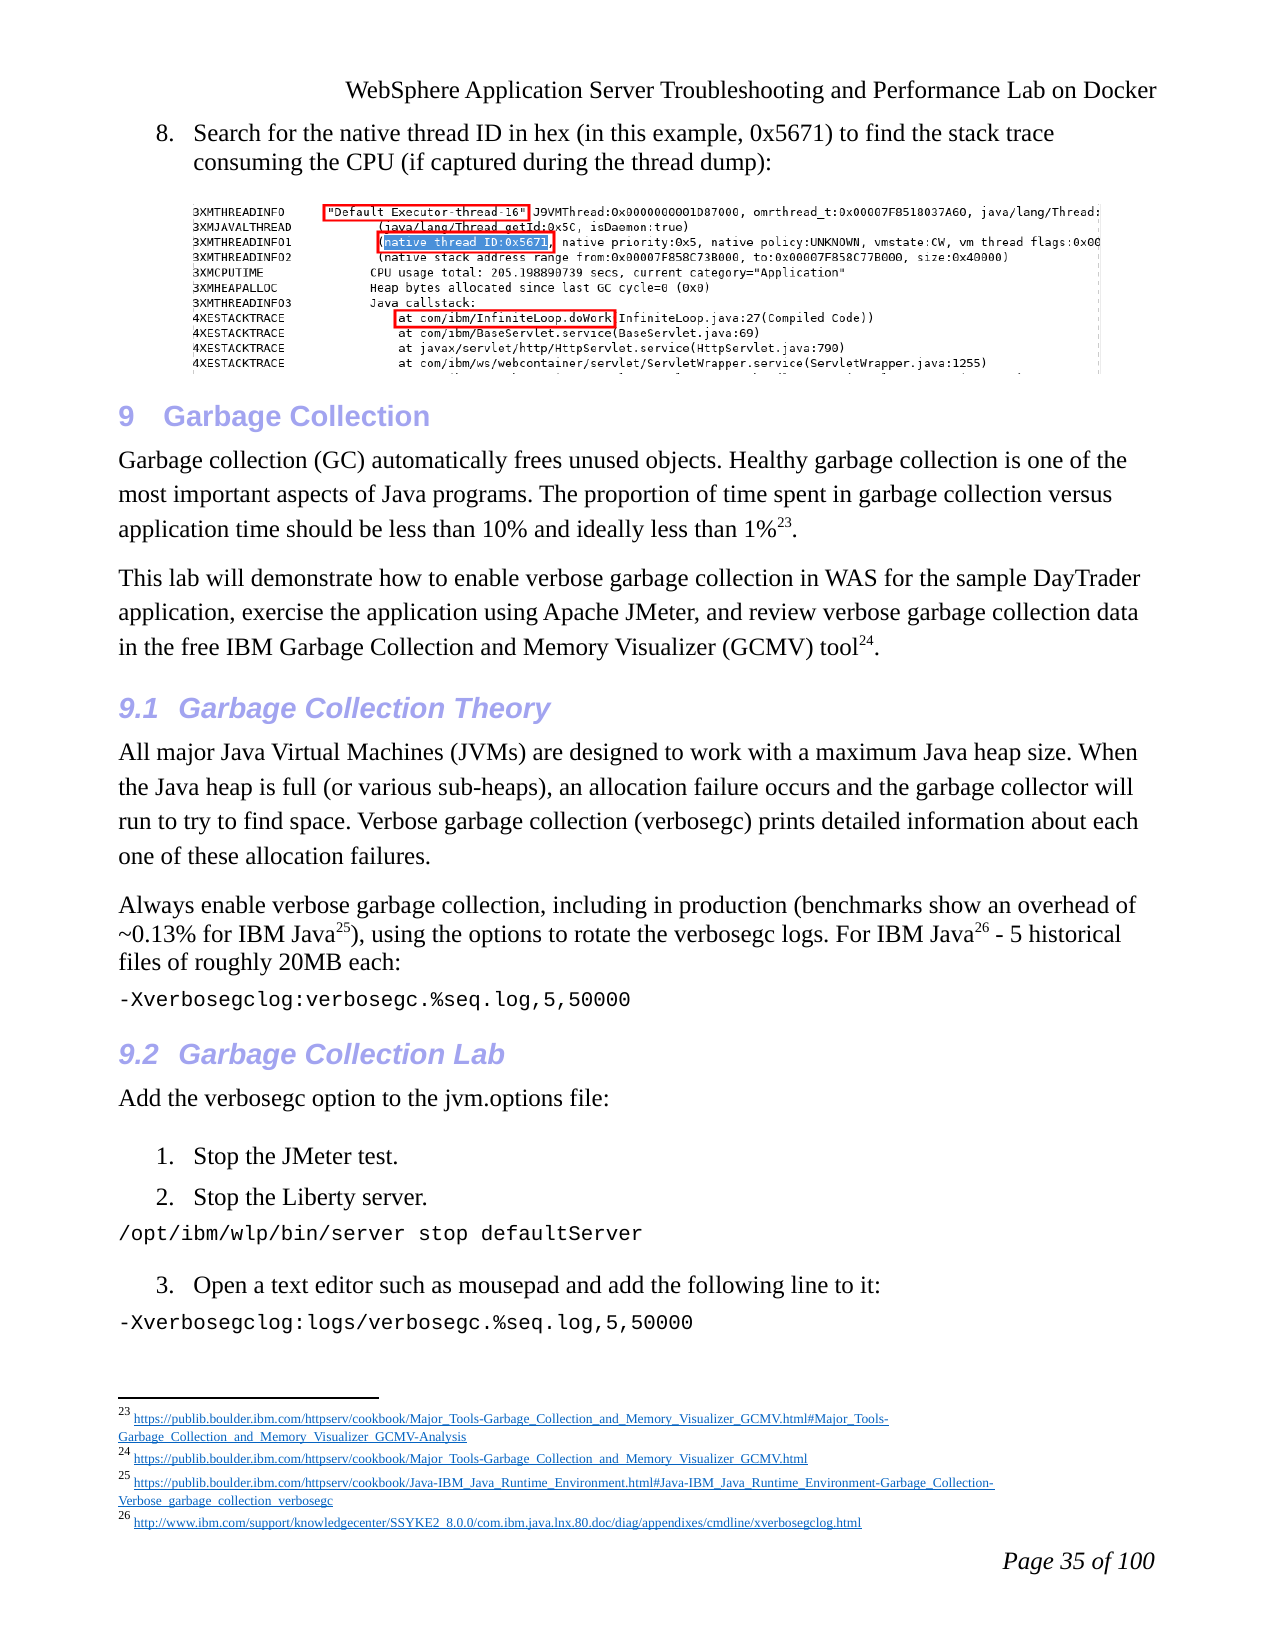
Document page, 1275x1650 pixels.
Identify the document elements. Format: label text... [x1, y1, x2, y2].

subtitle Garbage Collection Theory [118, 691, 1157, 725]
text Add the verbosegc option to the jvm.options file: [118, 1083, 1157, 1112]
text Garbage collection (GC) automatically frees unused objects. Healthy garbage collection is one of the most important aspects of Java programs. The proportion of time spent in garbage collection versus application time should be less than 10% and ideally less than 1%. [118, 445, 1157, 543]
list Open a text editor such as mousepad and add the following line to it: [156, 1271, 1157, 1299]
text All major Java Virtual Machines (JVMs) are designed to work with a maximum Java heap size. When the Java heap is full (or various sub-heaps), an allocation failure occurs and the garbage collector will run to try to find space. Verbose garbage collection (verbosegc) prints detailed information about each one of these allocation failures. [118, 737, 1157, 869]
text This lab will demonstrate how to enable verbose garbage collection in WAS for the sample DayTrader application, exercise the application using Apache JMeter, and review verbose garbage collection data in the free IBM Garbage Collection and Memory Visualizer (GCMV) tool. [118, 563, 1157, 661]
picture [193, 204, 1101, 374]
text -Xverbosegclog:verbosegc.%seq.log,5,50000 [118, 989, 1157, 1012]
text /opt/ibm/wlp/bin/server stop defaultServer [118, 1223, 1157, 1271]
subtitle Garbage Collection Lab [118, 1037, 1157, 1071]
subtitle Garbage Collection [118, 399, 1157, 432]
list Stop the JMeter test. [156, 1141, 1157, 1169]
list Stop the Liberty server. [156, 1182, 1157, 1211]
text Always enable verbose garbage collection, including in production (benchmarks show an overhead of ~0.13% for IBM Java), using the options to rotate the verbosegc logs. For IBM Java - 5 historical files of roughly 20MB each: [118, 890, 1157, 976]
text -Xverbosegclog:logs/verbosegc.%seq.log,5,50000 [118, 1312, 1157, 1359]
